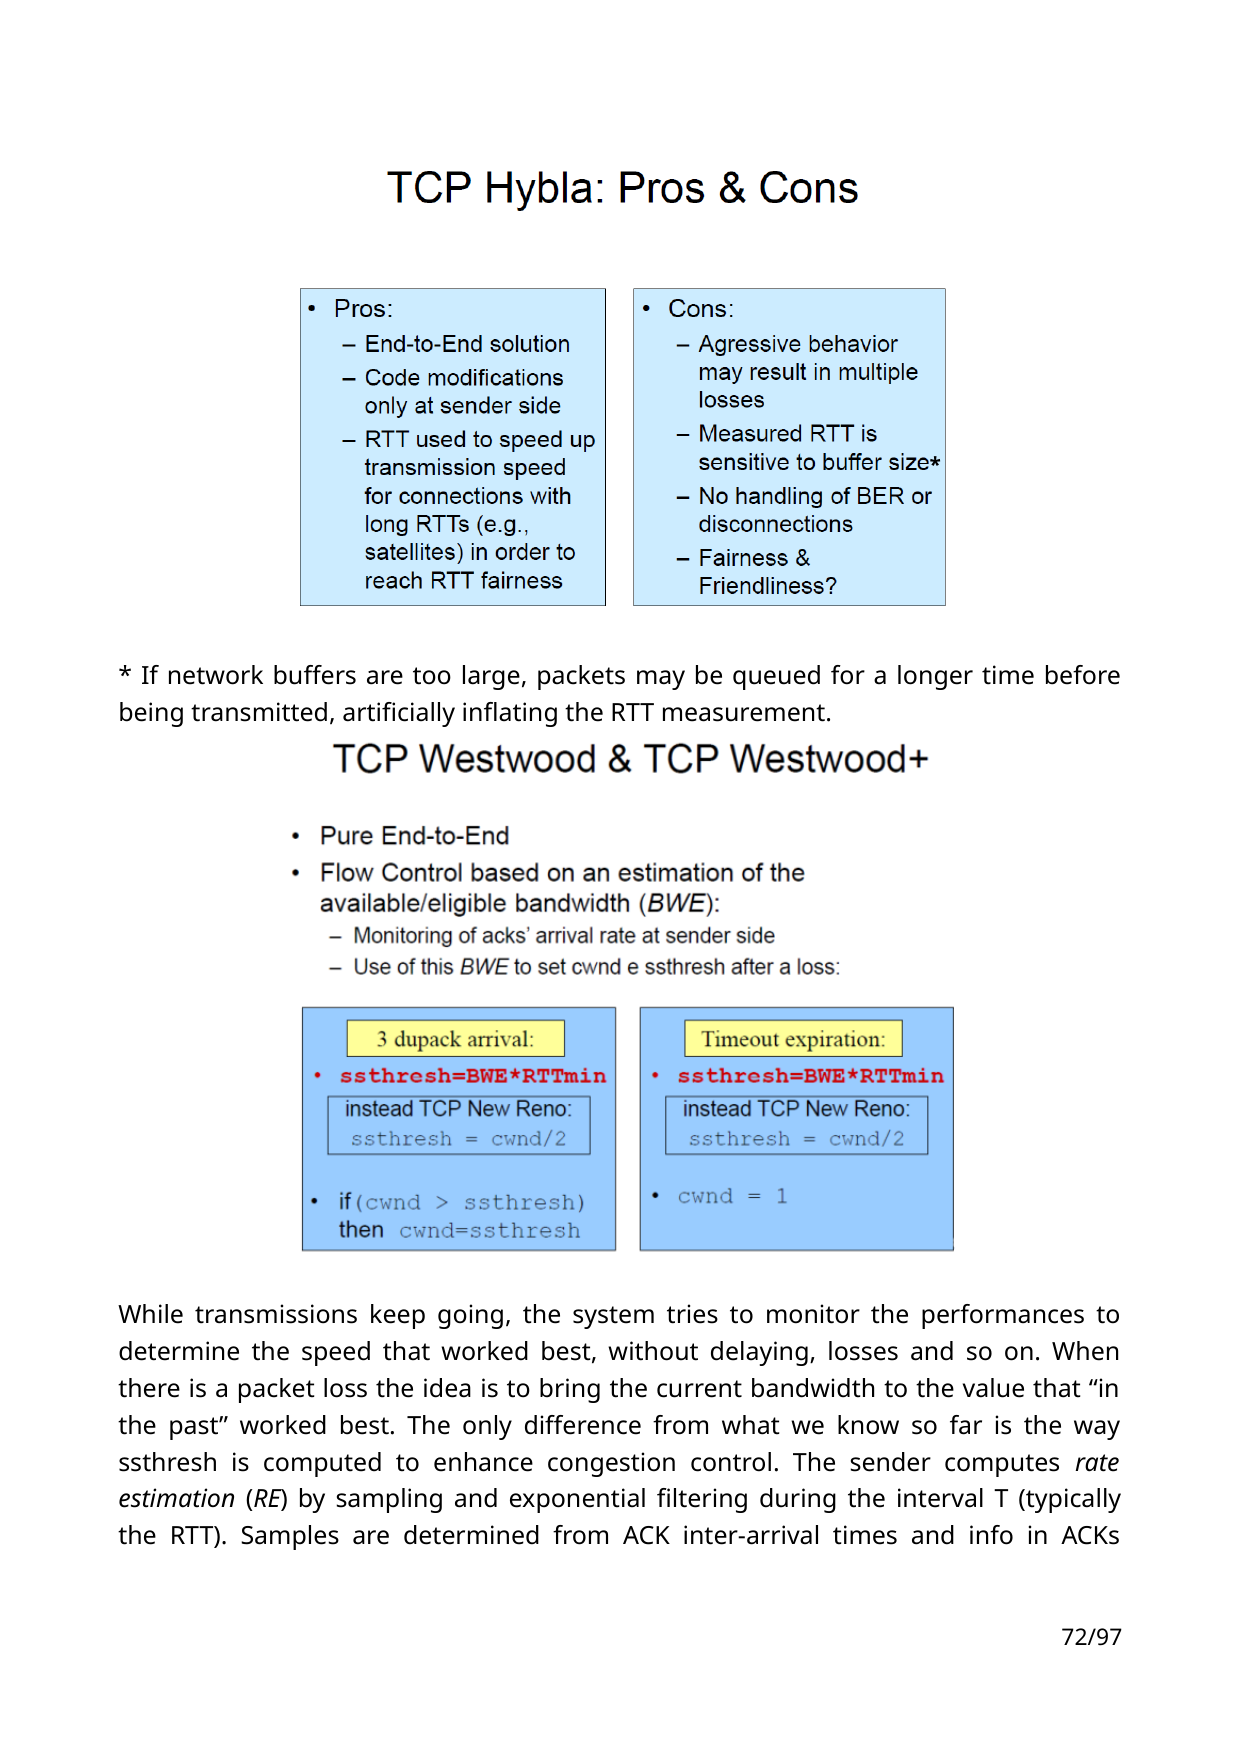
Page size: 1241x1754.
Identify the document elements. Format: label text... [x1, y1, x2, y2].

text * If network buffers are too large, packets may be queued for a longer time before being transmitted, artificially inflating the RTT measurement. [118, 657, 1122, 728]
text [118, 1297, 1122, 1552]
picture [281, 147, 959, 619]
picture [269, 731, 971, 1259]
